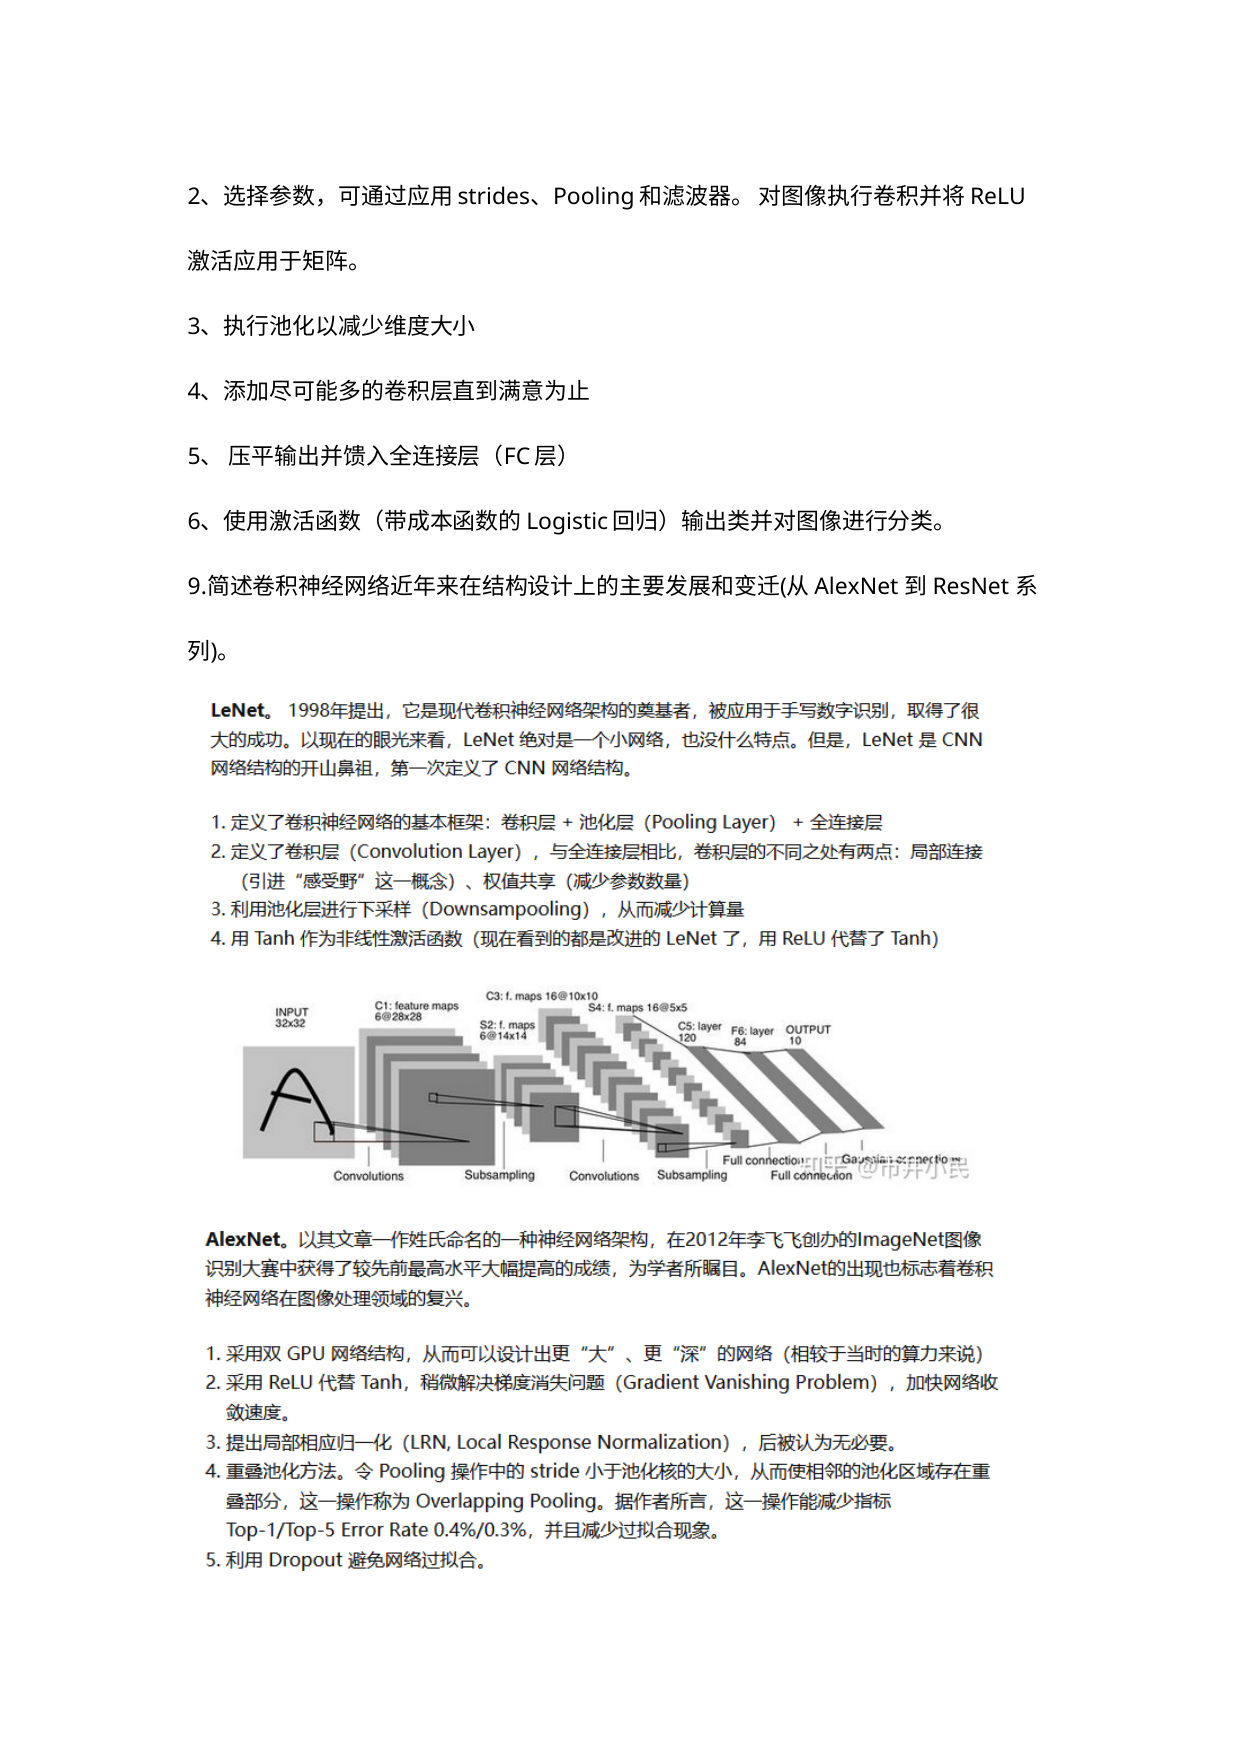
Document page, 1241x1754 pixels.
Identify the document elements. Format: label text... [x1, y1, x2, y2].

text 4、添加尽可能多的卷积层直到满意为止 [187, 357, 1053, 422]
picture [187, 1208, 1013, 1586]
text 9.简述卷积神经网络近年来在结构设计上的主要发展和变迁(从AlexNet 到 ResNet 系列)。 [187, 552, 1053, 682]
text 2、选择参数，可通过应用strides、Pooling和滤波器。 对图像执行卷积并将ReLU激活应用于矩阵。 [187, 162, 1053, 292]
text 5、 压平输出并馈入全连接层（FC层） [187, 422, 1053, 487]
text 3、执行池化以减少维度大小 [187, 292, 1053, 357]
picture [187, 684, 1013, 1200]
text 6、使用激活函数（带成本函数的Logistic回归）输出类并对图像进行分类。 [187, 487, 1053, 552]
